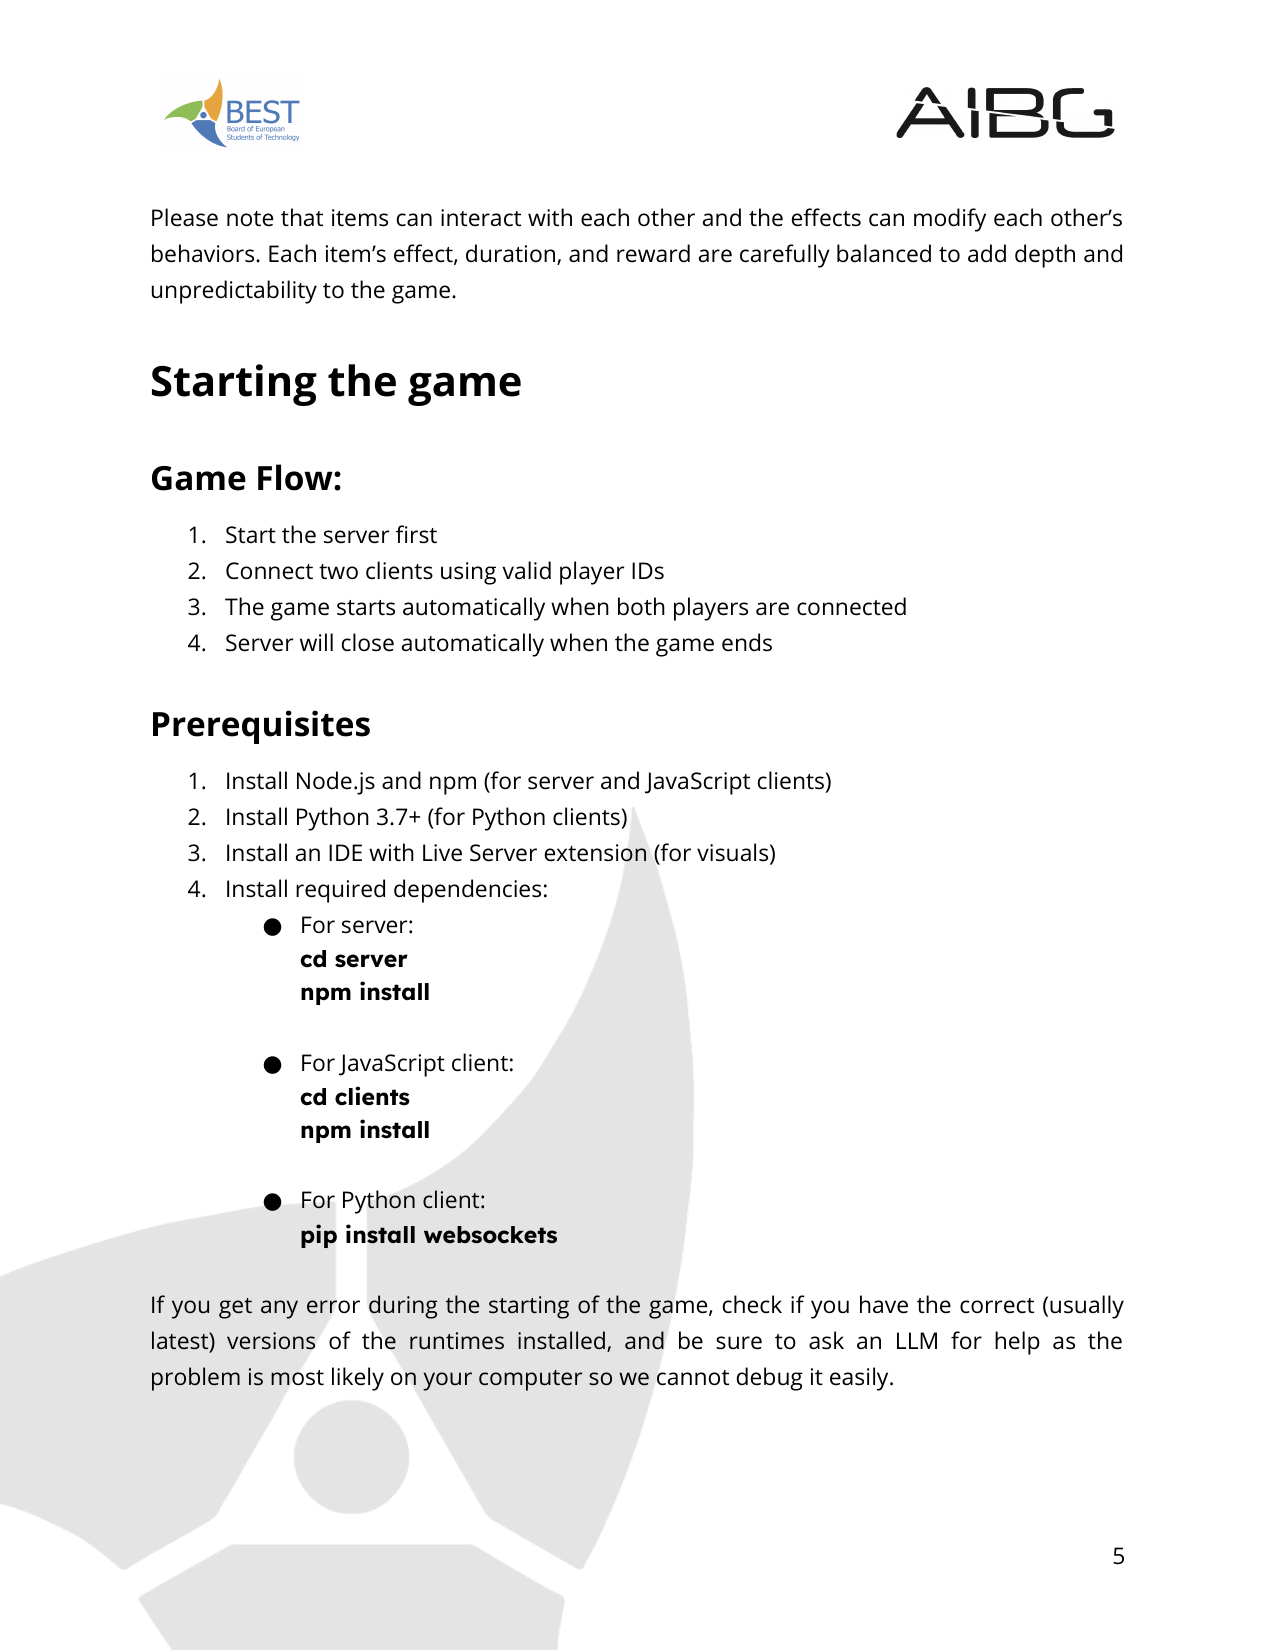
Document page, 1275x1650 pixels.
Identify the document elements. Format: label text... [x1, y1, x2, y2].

text npm install [300, 1115, 1125, 1144]
list Start the server first [187, 519, 1125, 550]
subtitle Prerequisites [150, 700, 1125, 746]
list Install an IDE with Live Server extension (for visuals) [187, 837, 1125, 868]
subtitle Starting the game [150, 352, 1125, 408]
picture [896, 87, 1115, 138]
list Install required dependencies: [187, 873, 1125, 904]
list For JavaScript client: [262, 1046, 1125, 1078]
text Please note that items can interact with each other and the effects can modify each other’s behaviors. Each item’s effect, duration, and reward are carefully balanced to add depth and unpredictability to the game. [150, 202, 1125, 305]
text pip install websockets [225, 1220, 1125, 1249]
text cd clients [300, 1082, 1125, 1111]
list For Python client: [262, 1184, 1125, 1215]
list The game starts automatically when both players are connected [187, 591, 1125, 622]
picture [160, 76, 303, 149]
text If you get any error during the starting of the game, check if you have the correct (usually latest) versions of the runtimes installed, and be sure to ask an LLM for help as the problem is most likely on your computer so we cannot debug it easily. [150, 1289, 1125, 1392]
list Server will close automatically when the game ends [187, 627, 1125, 658]
list Install Node.js and npm (for server and JavaScript clients) [187, 765, 1125, 796]
text npm install [300, 978, 1125, 1006]
subtitle Game Flow: [150, 454, 1125, 500]
list Connect two clients using valid player IDs [187, 555, 1125, 586]
list For server: [262, 909, 1125, 940]
list Install Python 3.7+ (for Python clients) [187, 801, 1125, 832]
text cd server [300, 945, 1125, 973]
